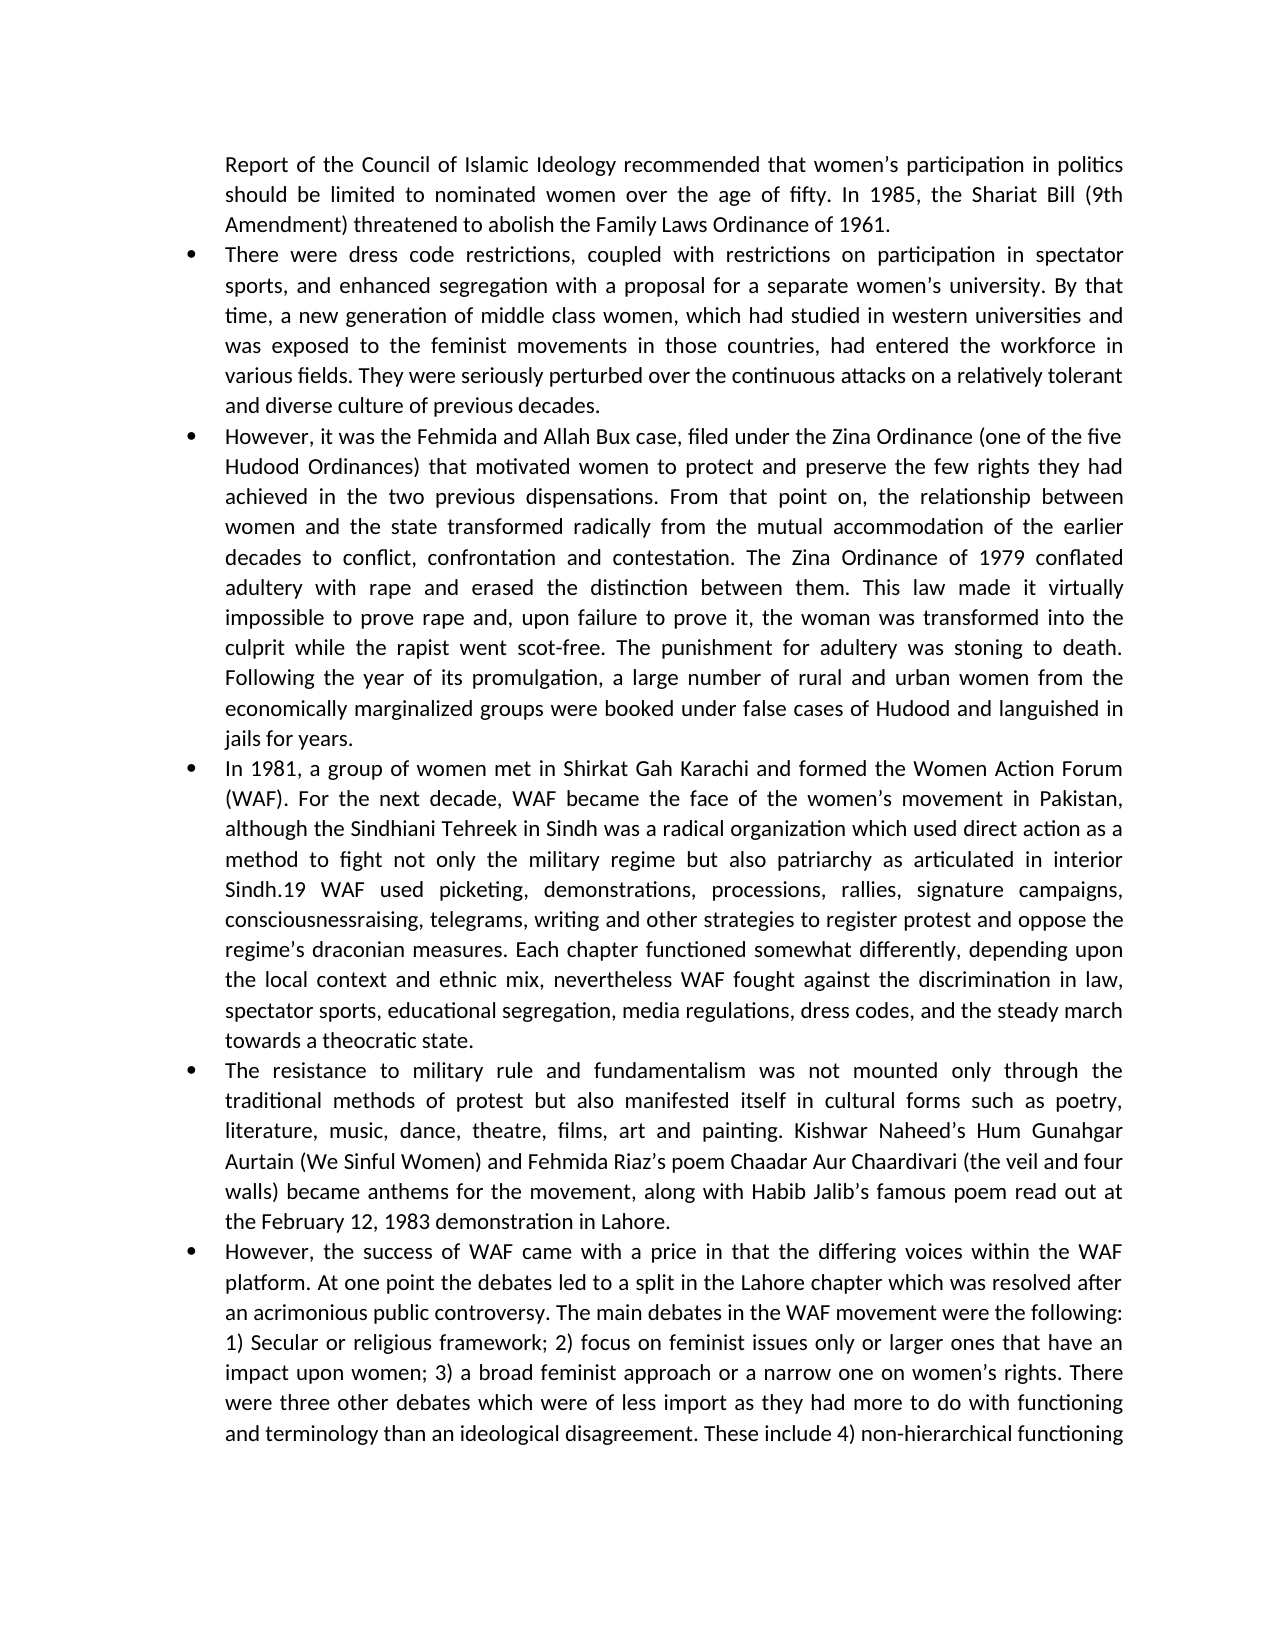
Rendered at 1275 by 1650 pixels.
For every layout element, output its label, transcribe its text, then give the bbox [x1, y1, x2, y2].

list The resistance to military rule and fundamentalism was not mounted only through the traditional methods of protest but also manifested itself in cultural forms such as poetry, literature, music, dance, theatre, films, art and painting. Kishwar Naheed’s Hum Gunahgar Aurtain (We Sinful Women) and Fehmida Riaz’s poem Chaadar Aur Chaardivari (the veil and four walls) became anthems for the movement, along with Habib Jalib’s famous poem read out at the February 12, 1983 demonstration in Lahore. [187, 1056, 1125, 1235]
list However, it was the Fehmida and Allah Bux case, filed under the Zina Ordinance (one of the five Hudood Ordinances) that motivated women to protect and preserve the few rights they had achieved in the two previous dispensations. From that point on, the relationship between women and the state transformed radically from the mutual accommodation of the earlier decades to conflict, confrontation and contestation. The Zina Ordinance of 1979 conflated adultery with rape and erased the distinction between them. This law made it virtually impossible to prove rape and, upon failure to prove it, the woman was transformed into the culprit while the rapist went scot-free. The punishment for adultery was stoning to death. Following the year of its promulgation, a large number of rural and urban women from the economically marginalized groups were booked under false cases of Hudood and languished in jails for years. [187, 422, 1125, 752]
list In 1981, a group of women met in Shirkat Gah Karachi and formed the Women Action Forum (WAF). For the next decade, WAF became the face of the women’s movement in Pakistan, although the Sindhiani Tehreek in Sindh was a radical organization which used direct action as a method to fight not only the military regime but also patriarchy as articulated in interior Sindh.19 WAF used picketing, demonstrations, processions, rallies, signature campaigns, consciousnessraising, telegrams, writing and other strategies to register protest and oppose the regime’s draconian measures. Each chapter functioned somewhat differently, depending upon the local context and ethnic mix, nevertheless WAF fought against the discrimination in law, spectator sports, educational segregation, media regulations, dress codes, and the steady march towards a theocratic state. [187, 754, 1125, 1054]
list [187, 1237, 1125, 1447]
list There were dress code restrictions, coupled with restrictions on participation in spectator sports, and enhanced segregation with a proposal for a separate women’s university. By that time, a new generation of middle class women, which had studied in western universities and was exposed to the feminist movements in those countries, had entered the workforce in various fields. They were seriously perturbed over the continuous attacks on a relatively tolerant and diverse culture of previous decades. [187, 241, 1125, 420]
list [187, 150, 1125, 238]
